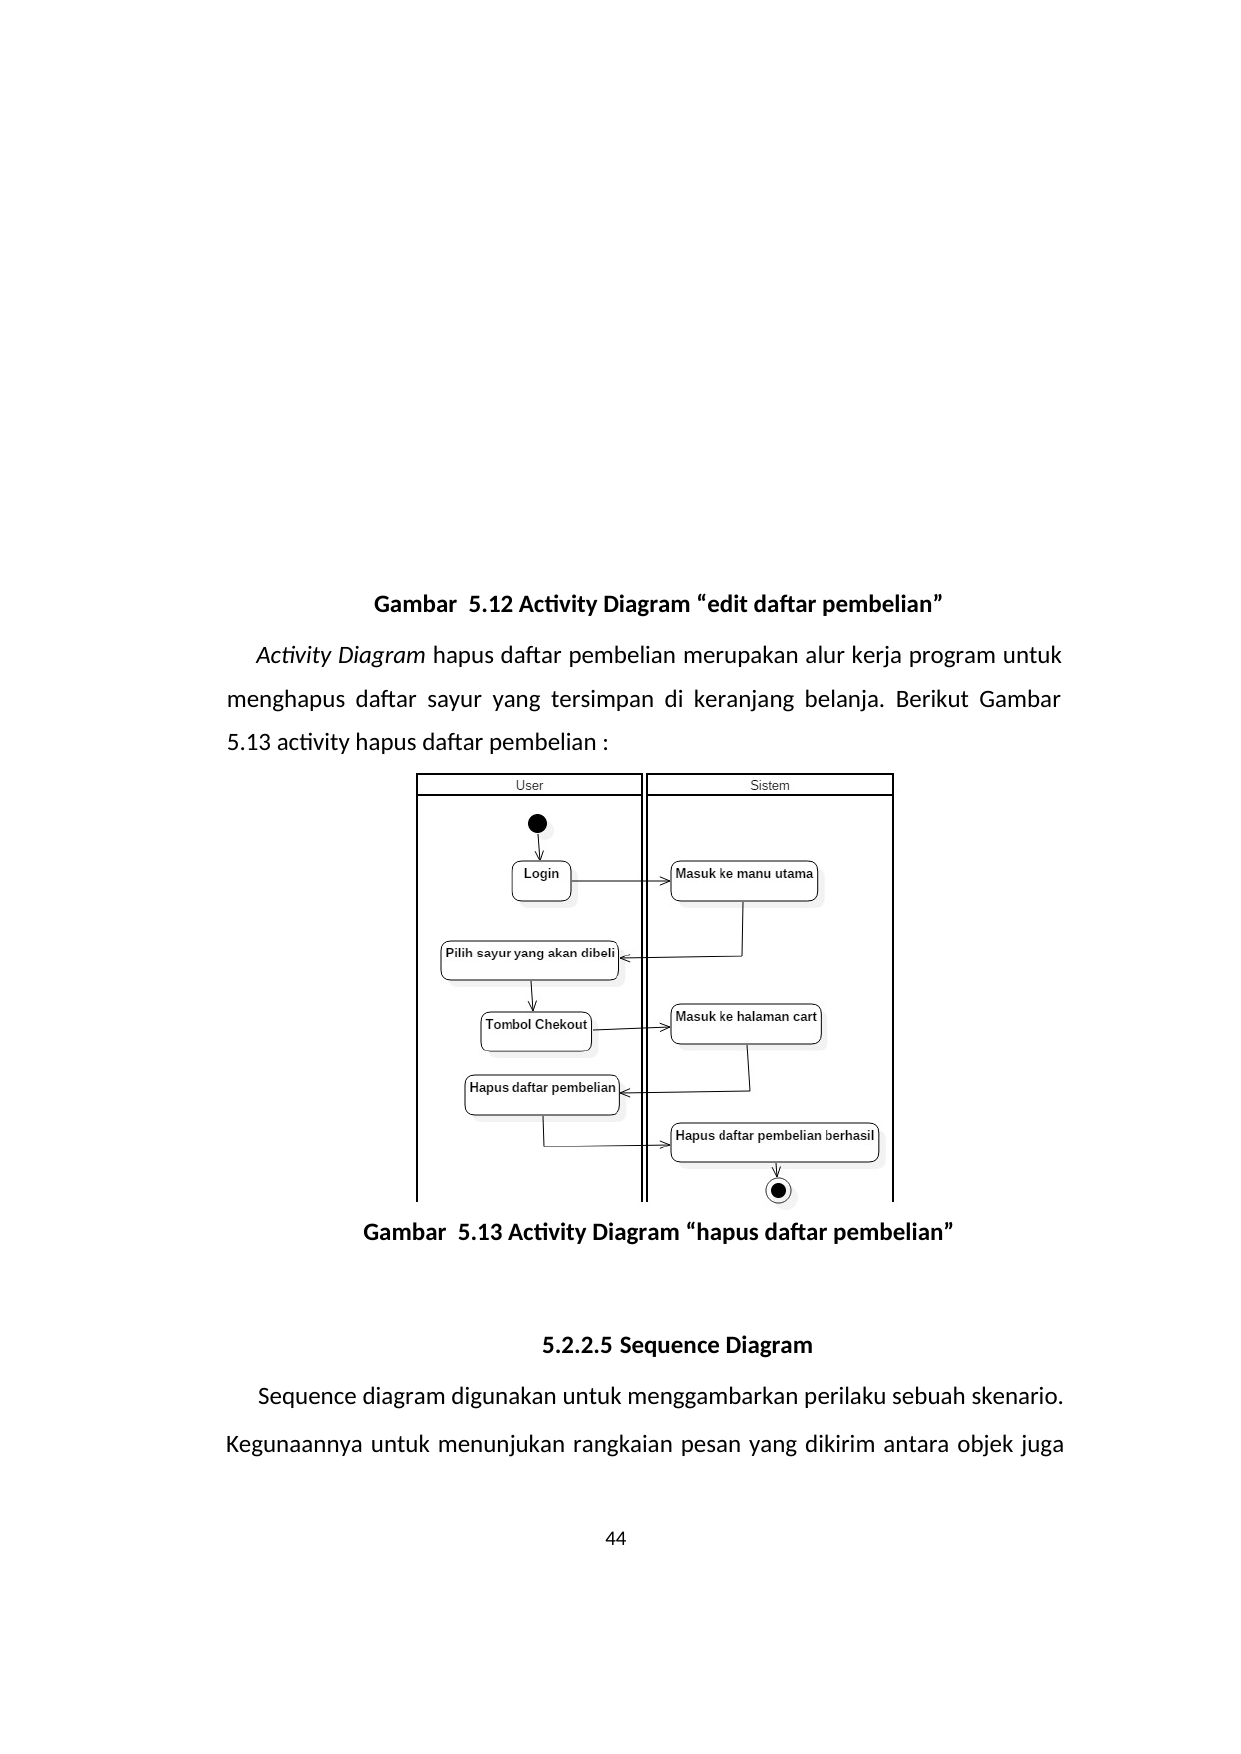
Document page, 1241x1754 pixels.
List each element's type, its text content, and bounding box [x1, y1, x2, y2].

subtitle 5.2.2.5 Sequence Diagram [227, 1329, 1092, 1359]
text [226, 1381, 1065, 1458]
subtitle Gambar 5.13 Activity Diagram “hapus daftar pembelian” [226, 1216, 1092, 1247]
picture [407, 764, 932, 1216]
text Activity Diagram hapus daftar pembelian merupakan alur kerja program untuk menghapus daftar sayur yang tersimpan di keranjang belanja. Berikut Gambar 5.13 activity hapus daftar pembelian : [227, 639, 1062, 757]
subtitle Gambar 5.12 Activity Diagram “edit daftar pembelian” [226, 588, 1092, 618]
